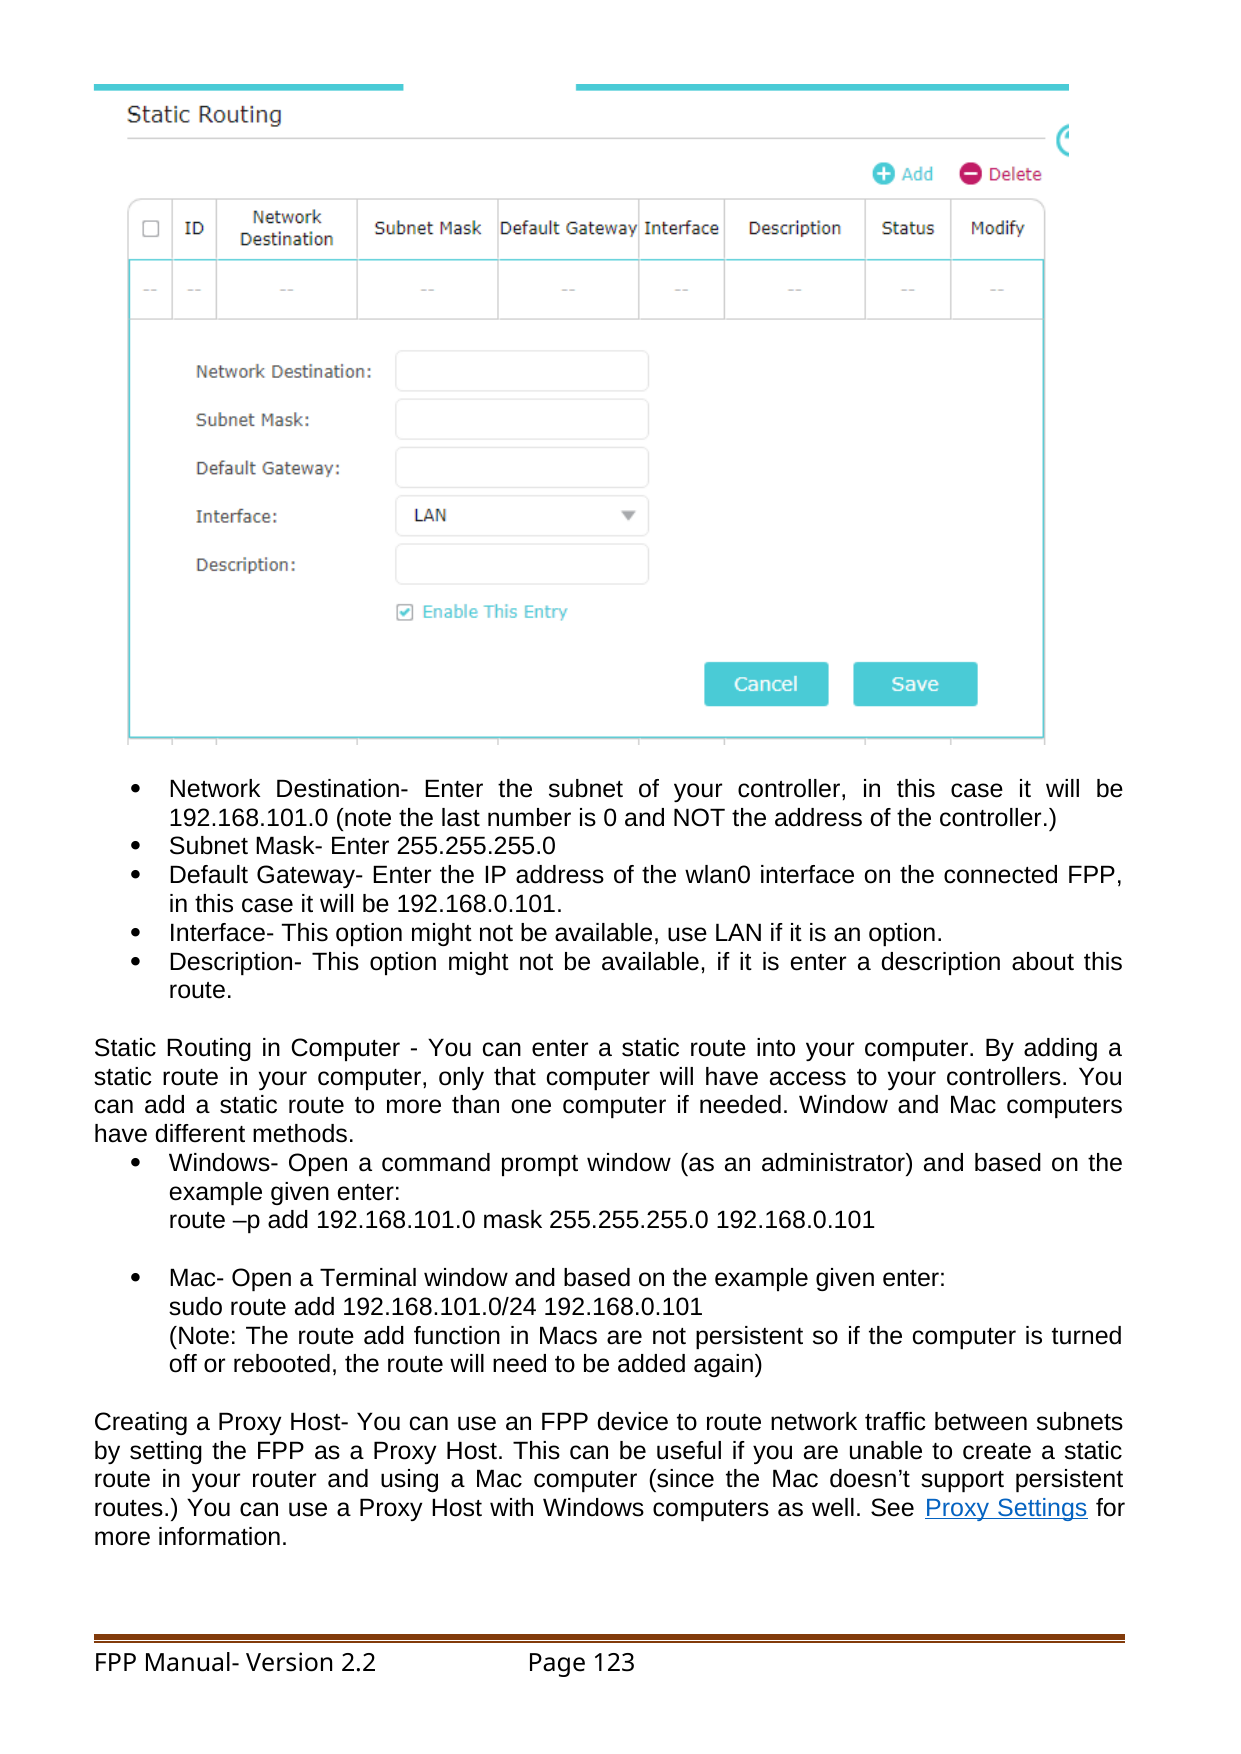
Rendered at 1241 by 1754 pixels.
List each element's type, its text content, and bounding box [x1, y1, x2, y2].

text Static Routing in Computer - You can enter a static route into your computer. By adding a static route in your computer, only that computer will have access to your controllers. You can add a static route to more than one computer if needed. Window and Mac computers have different methods. [94, 1033, 1125, 1148]
list Default Gateway- Enter the IP address of the wlan0 interface on the connected FPP, in this case it will be 192.168.0.101. [131, 860, 1125, 918]
list Mac- Open a Terminal window and based on the example given enter: [131, 1263, 1125, 1292]
picture [93, 84, 1069, 745]
list route –p add 192.168.101.0 mask 255.255.255.0 192.168.0.101 [169, 1206, 1125, 1234]
list (Note: The route add function in Macs are not persistent so if the computer is turned off or rebooted, the route will need to be added again) [169, 1321, 1125, 1378]
list sudo route add 192.168.101.0/24 192.168.0.101 [169, 1292, 1125, 1321]
list Network Destination- Enter the subnet of your controller, in this case it will be 192.168.101.0 (note the last number is 0 and NOT the address of the controller.) [131, 774, 1125, 831]
list Description- This option might not be available, if it is enter a description about this route. [131, 947, 1125, 1004]
text Creating a Proxy Host- You can use an FPP device to route network traffic between subnets by setting the FPP as a Proxy Host. This can be useful if you are unable to create a static route in your router and using a Mac computer (since the Mac doesn’t support persistent routes.) You can use a Proxy Host with Windows computers as well. See Proxy Settings for more information. [94, 1407, 1125, 1551]
list Subnet Mask- Enter 255.255.255.0 [131, 831, 1125, 860]
list Windows- Open a command prompt window (as an administrator) and based on the example given enter: [131, 1148, 1125, 1206]
list Interface- This option might not be available, use LAN if it is an option. [131, 918, 1125, 947]
